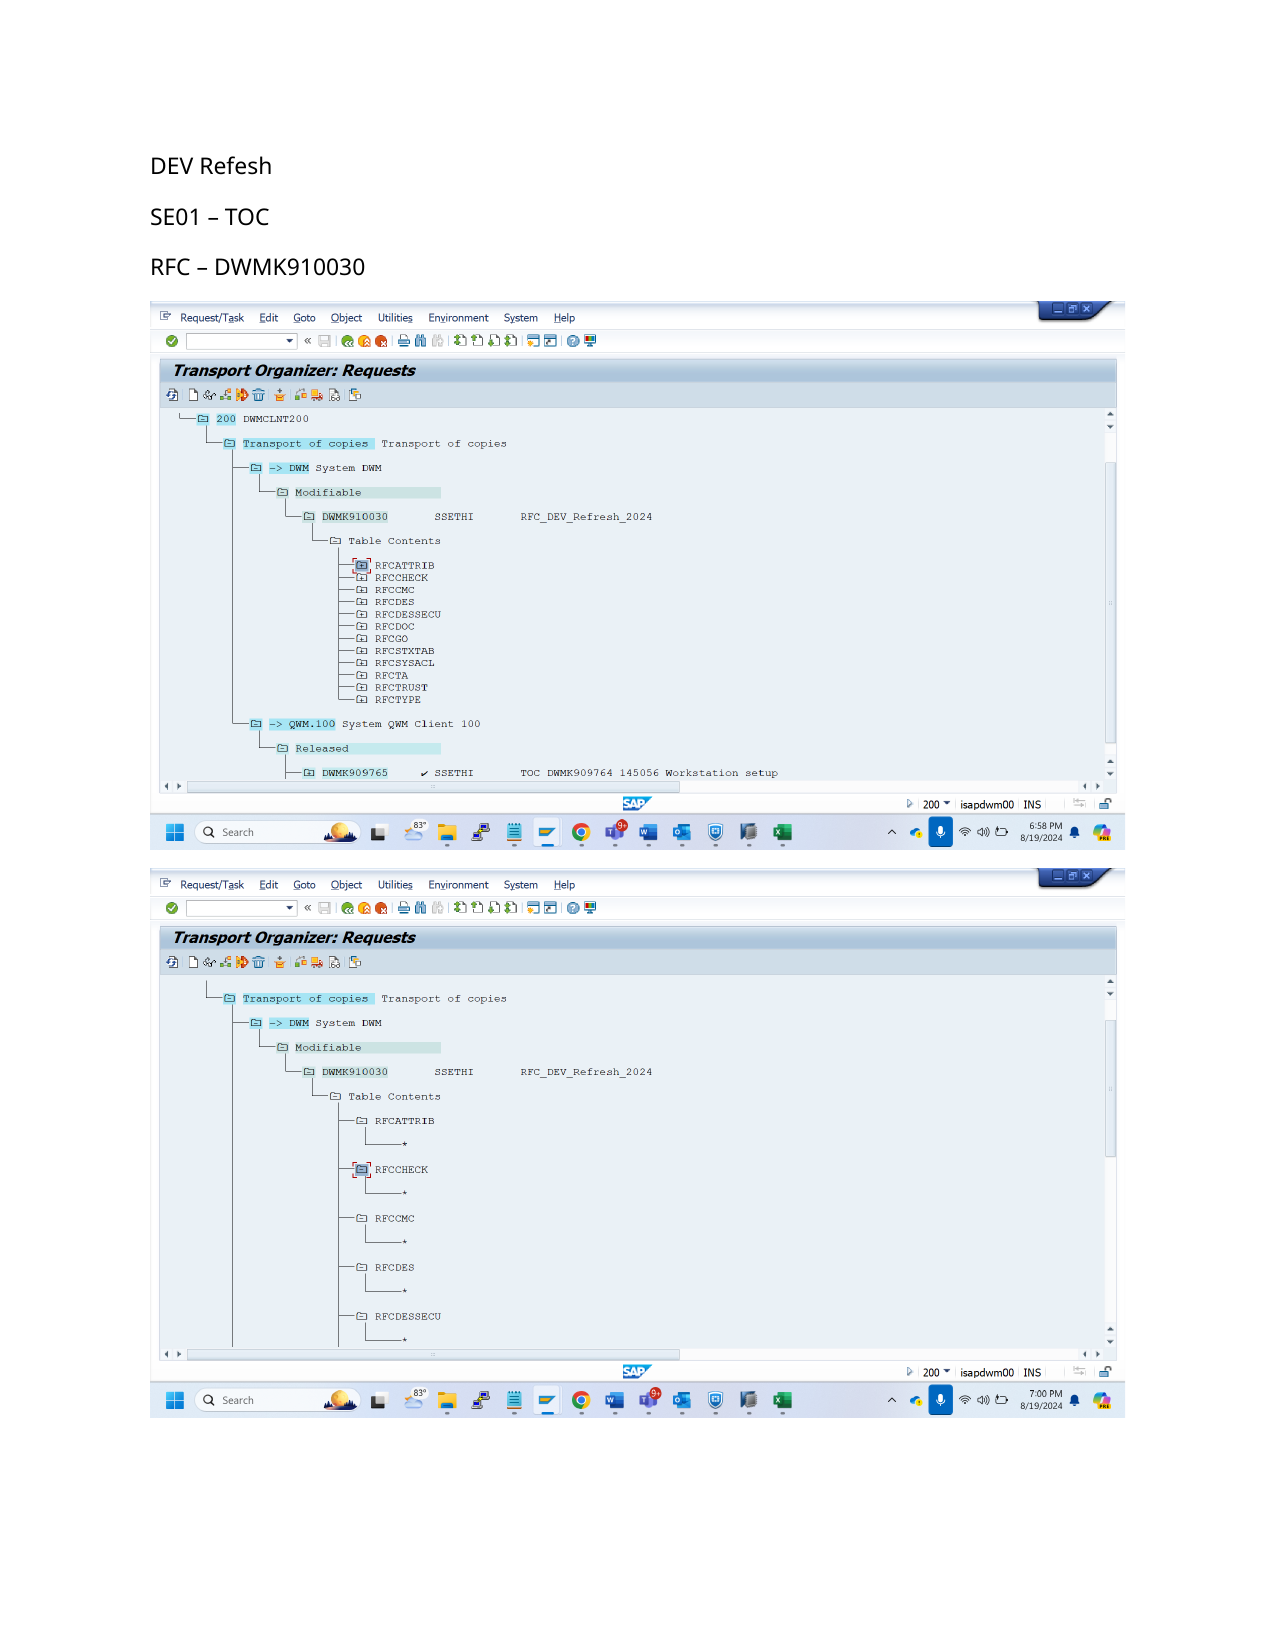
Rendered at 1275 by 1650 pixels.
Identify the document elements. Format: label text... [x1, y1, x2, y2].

text RFC – DWMK910030 [150, 251, 1125, 282]
picture [150, 868, 1125, 1418]
picture [150, 301, 1125, 850]
text DEV Refesh [150, 150, 1125, 181]
text SE01 – TOC [150, 200, 1125, 232]
